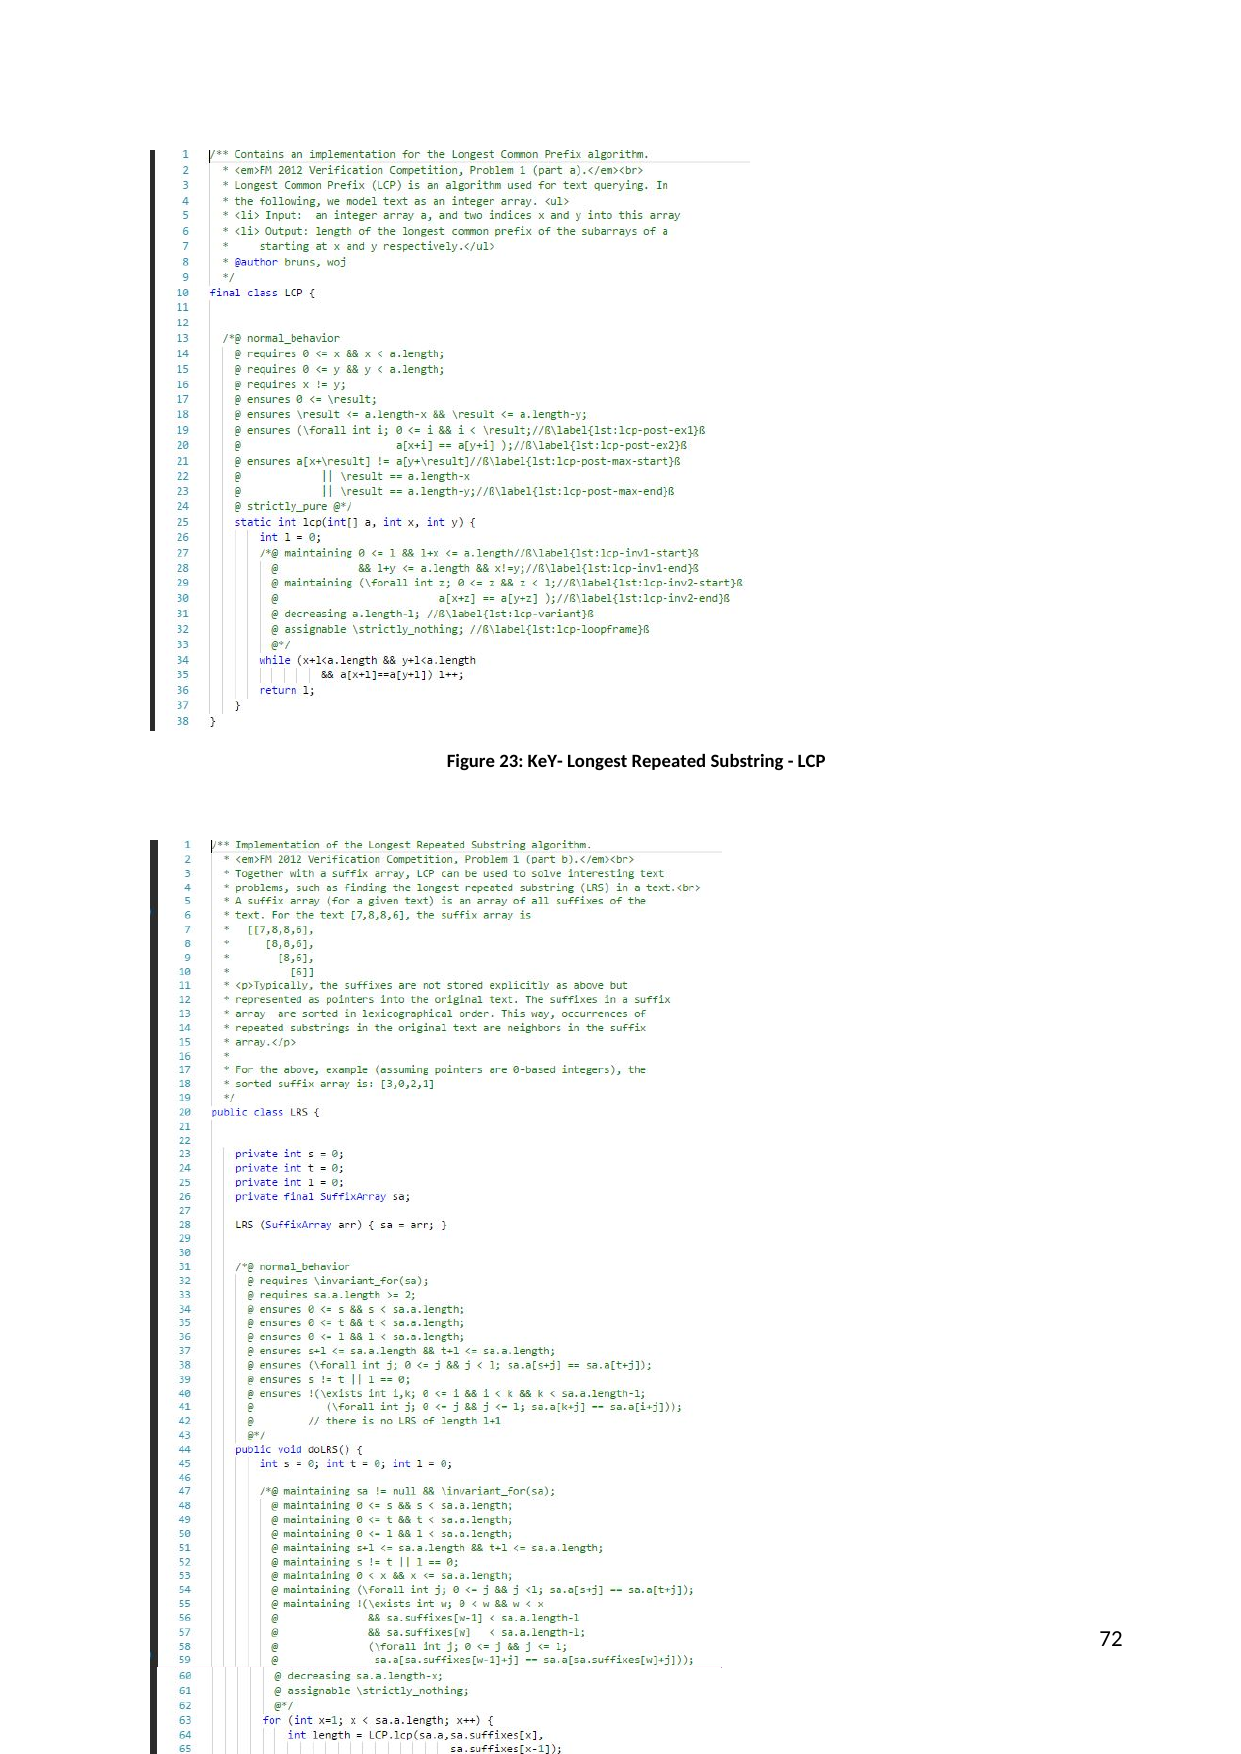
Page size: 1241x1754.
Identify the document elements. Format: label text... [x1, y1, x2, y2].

picture [150, 840, 722, 1754]
picture [150, 150, 750, 731]
